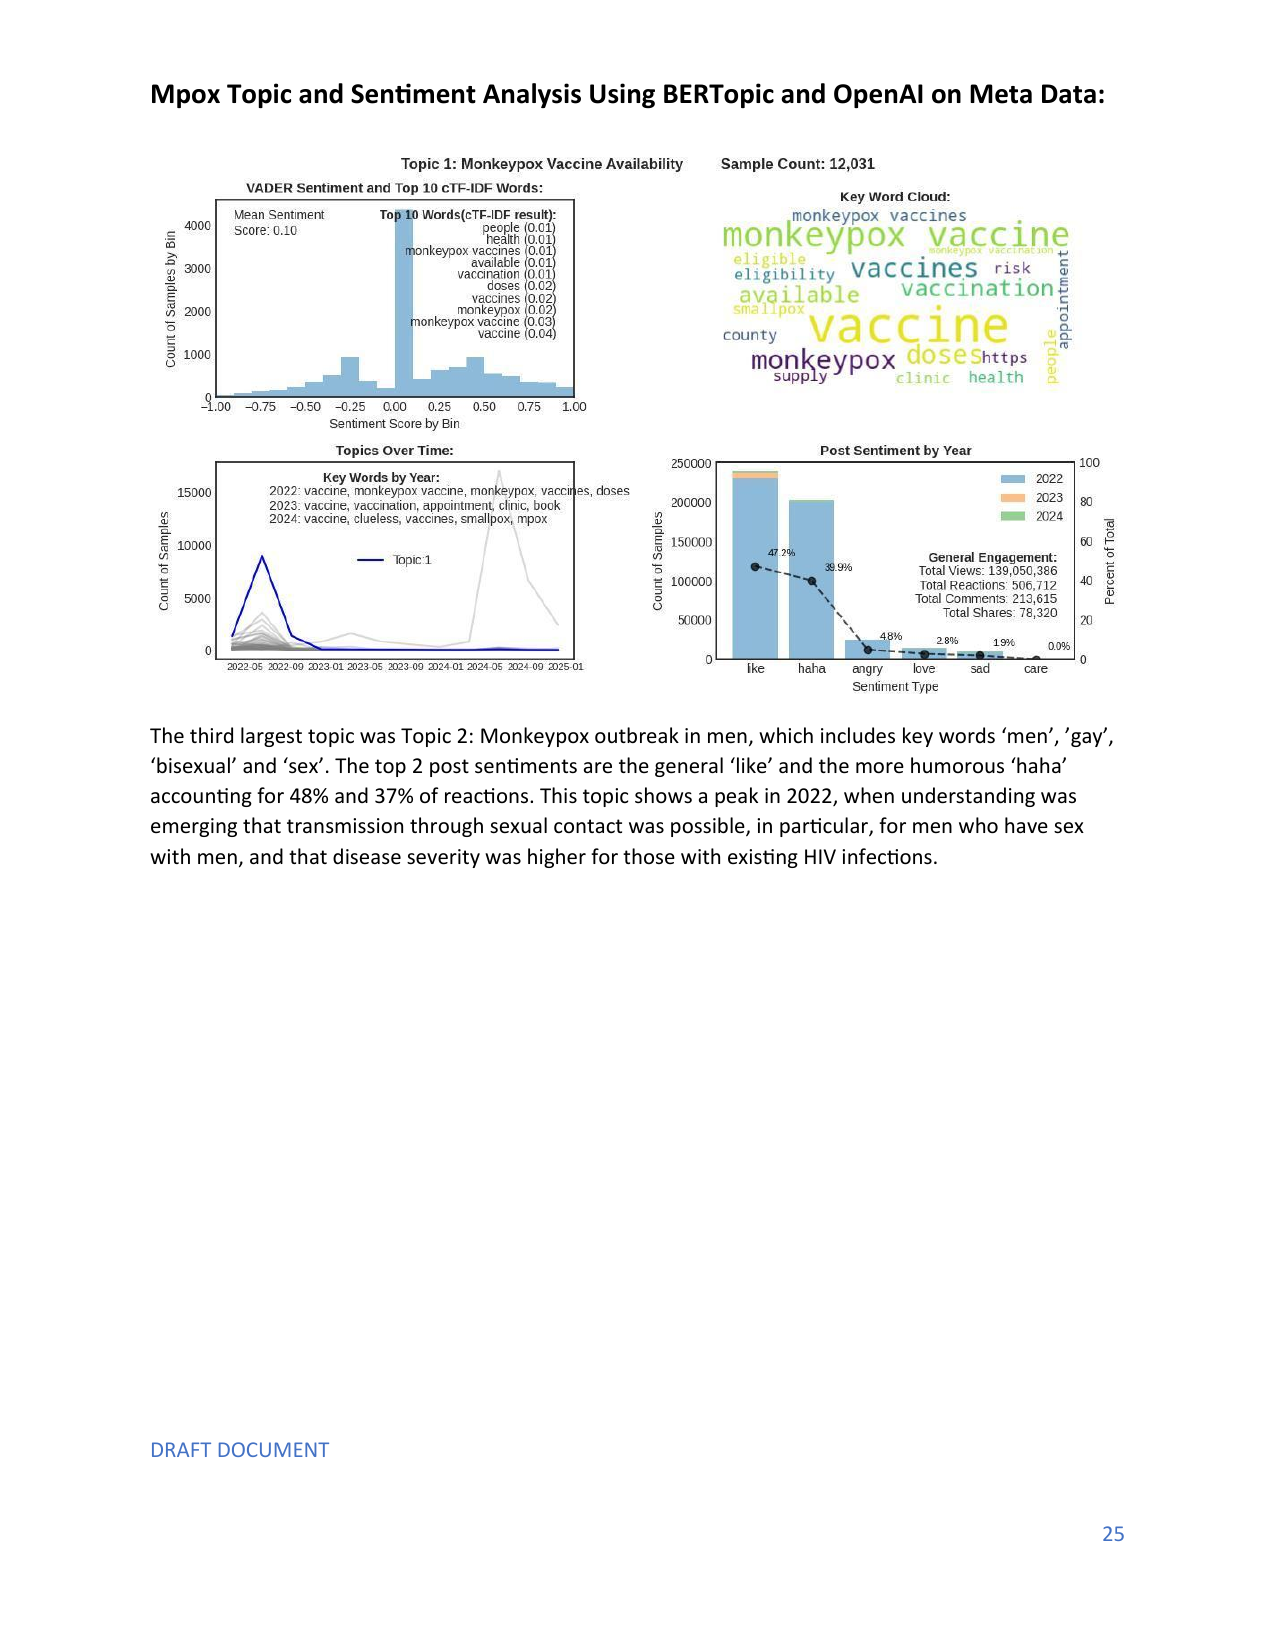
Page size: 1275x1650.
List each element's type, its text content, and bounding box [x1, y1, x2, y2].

text The third largest topic was Topic 2: Monkeypox outbreak in men, which includes key words ‘men’, ’gay’, ‘bisexual’ and ‘sex’. The top 2 post sentiments are the general ‘like’ and the more humorous ‘haha’ accounting for 48% and 37% of reactions. This topic shows a peak in 2022, when understanding was emerging that transmission through sexual contact was possible, in particular, for men who have sex with men, and that disease severity was higher for those with existing HIV infections. [150, 721, 1125, 870]
picture [150, 150, 1125, 702]
